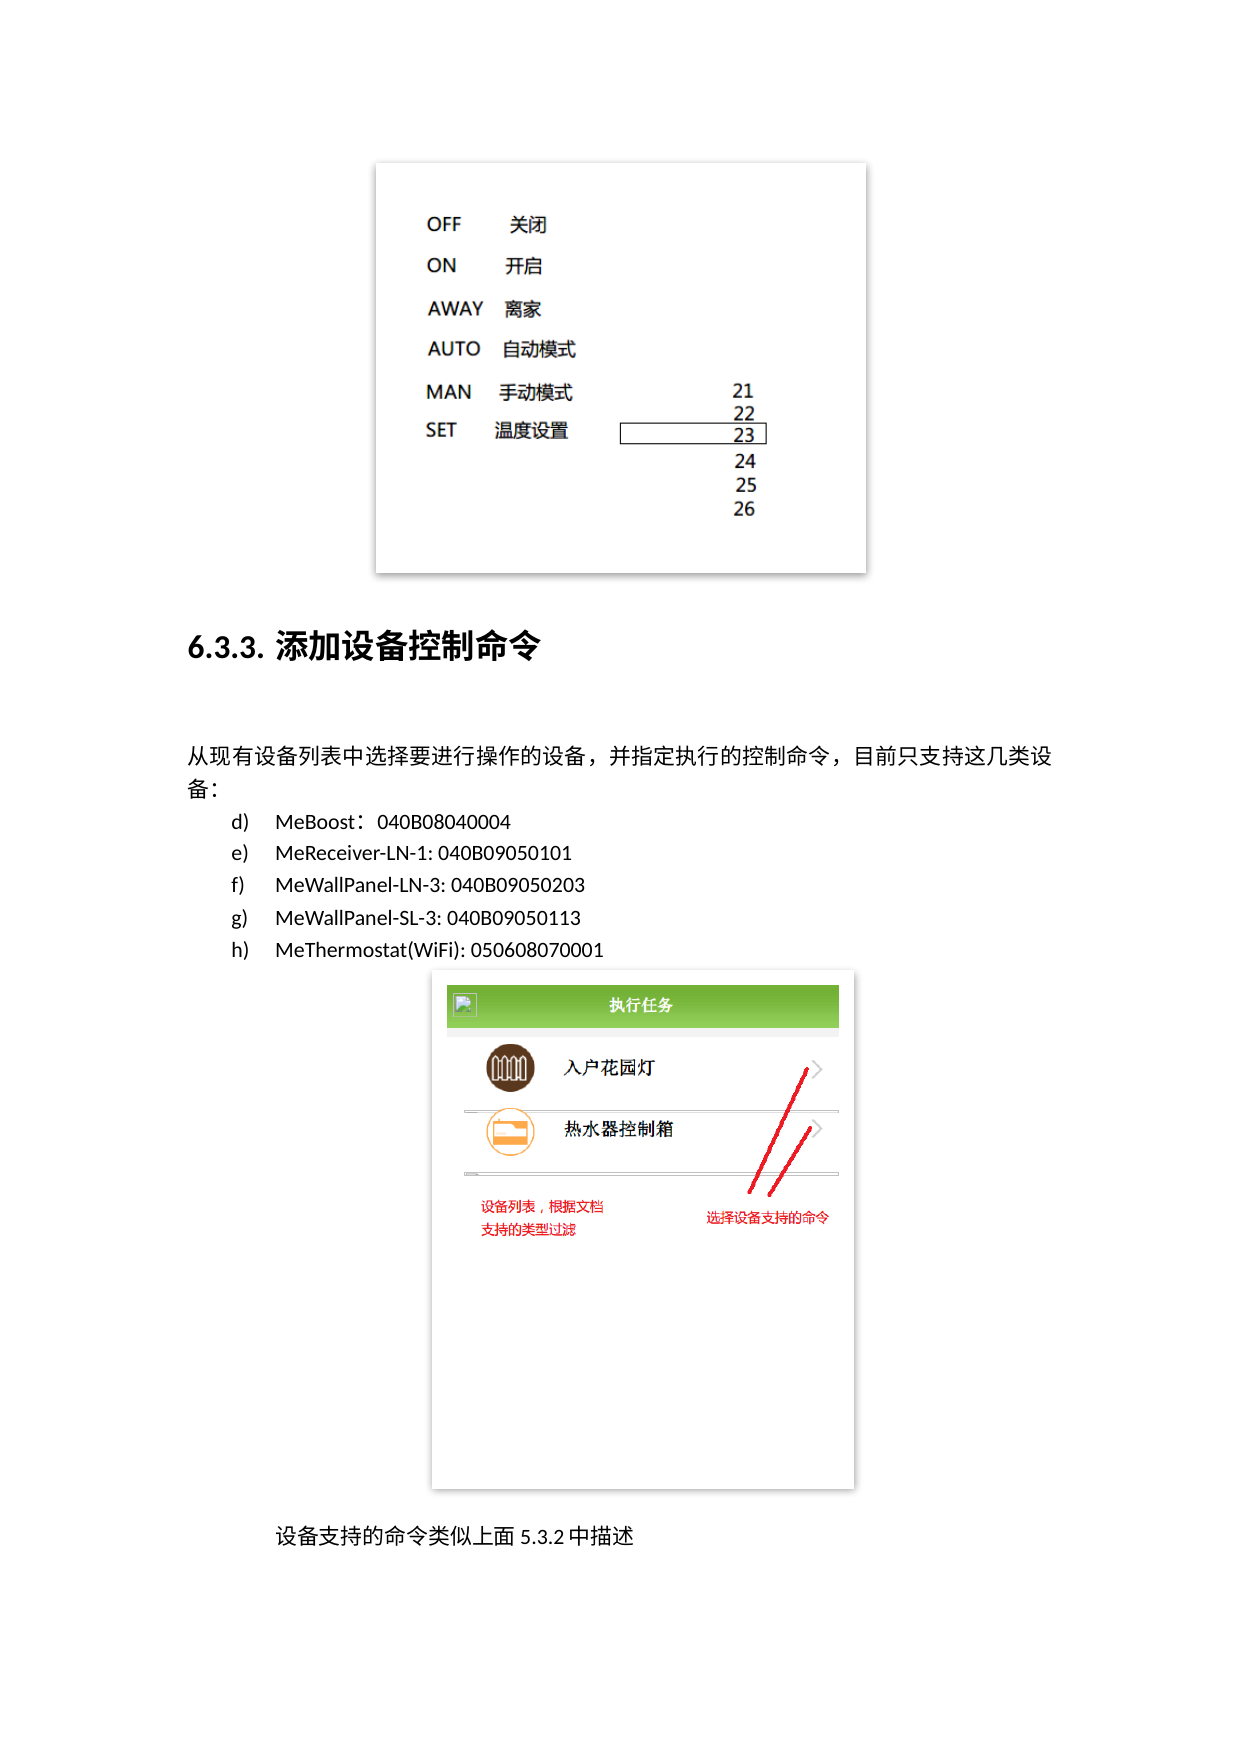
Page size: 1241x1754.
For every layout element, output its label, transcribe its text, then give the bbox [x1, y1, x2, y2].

list 设备支持的命令类似上面5.3.2中描述 [275, 1519, 1053, 1551]
list MeWallPanel-LN-3: 040B09050203 [231, 869, 1053, 901]
subtitle 添加设备控制命令 [187, 612, 1053, 677]
picture [390, 178, 852, 559]
list MeWallPanel-SL-3: 040B09050113 [231, 901, 1053, 934]
list MeThermostat(WiFi): 050608070001 [231, 934, 1053, 966]
list MeBoost：040B08040004 [231, 804, 1053, 836]
text 从现有设备列表中选择要进行操作的设备，并指定执行的控制命令，目前只支持这几类设备： [187, 739, 1053, 804]
list MeReceiver-LN-1: 040B09050101 [231, 836, 1053, 869]
picture [447, 985, 839, 1474]
